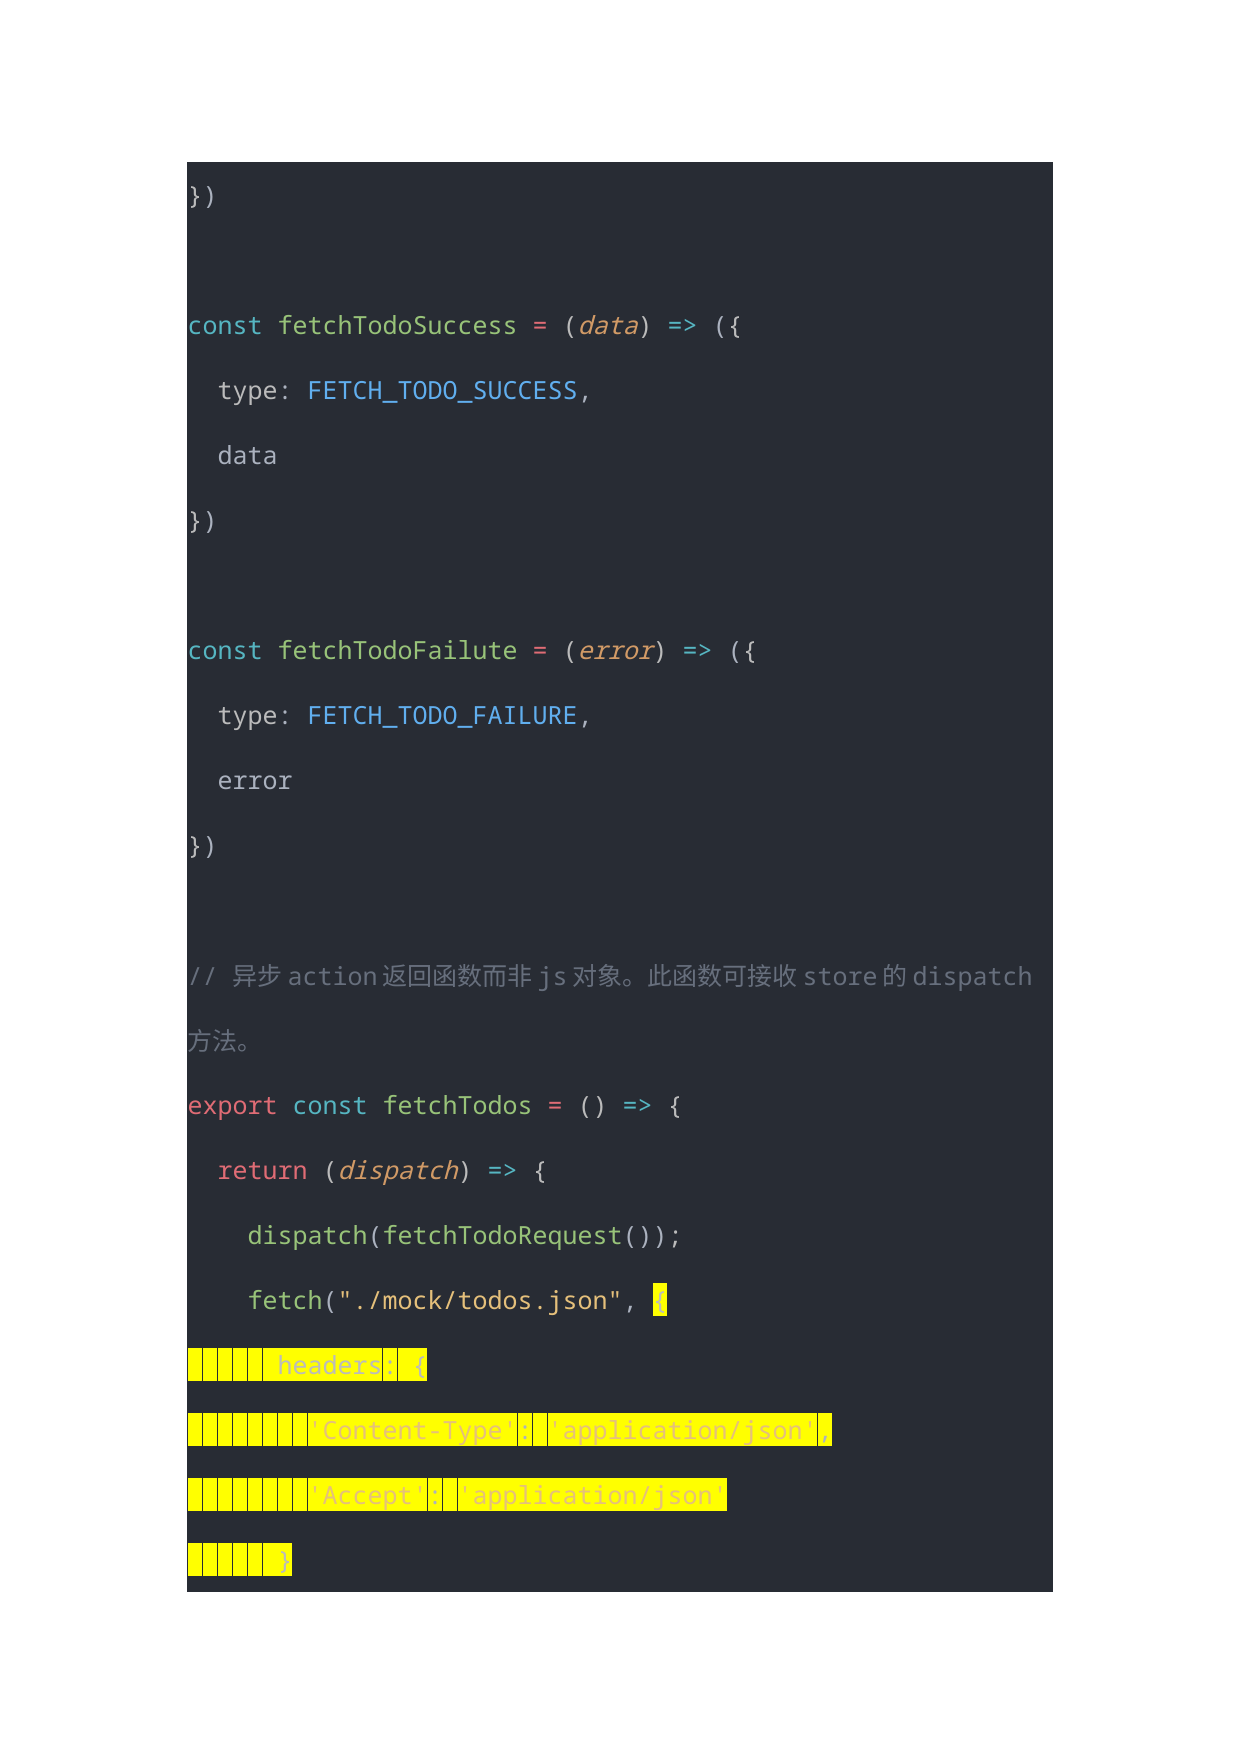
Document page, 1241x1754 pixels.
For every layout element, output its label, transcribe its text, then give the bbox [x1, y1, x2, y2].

text const fetchTodoSuccess = (data) => ({ [187, 292, 1053, 357]
text export const fetchTodos = () => { [187, 1072, 1053, 1137]
text error [187, 747, 1053, 812]
text // 异步action返回函数而非js对象。此函数可接收store的dispatch方法。 [187, 942, 1053, 1072]
text return (dispatch) => { [187, 1137, 1053, 1202]
text type: FETCH_TODO_SUCCESS, [187, 357, 1053, 422]
text headers: { [187, 1332, 1053, 1397]
text } [187, 1527, 1053, 1592]
text fetch("./mock/todos.json", { [187, 1267, 1053, 1332]
text const fetchTodoFailute = (error) => ({ [187, 617, 1053, 682]
text }) [187, 812, 1053, 877]
text dispatch(fetchTodoRequest()); [187, 1202, 1053, 1267]
text }) [187, 162, 1053, 227]
text 'Content-Type': 'application/json', [187, 1397, 1053, 1462]
text type: FETCH_TODO_FAILURE, [187, 682, 1053, 747]
text }) [187, 487, 1053, 552]
text data [187, 422, 1053, 487]
text 'Accept': 'application/json' [187, 1462, 1053, 1527]
